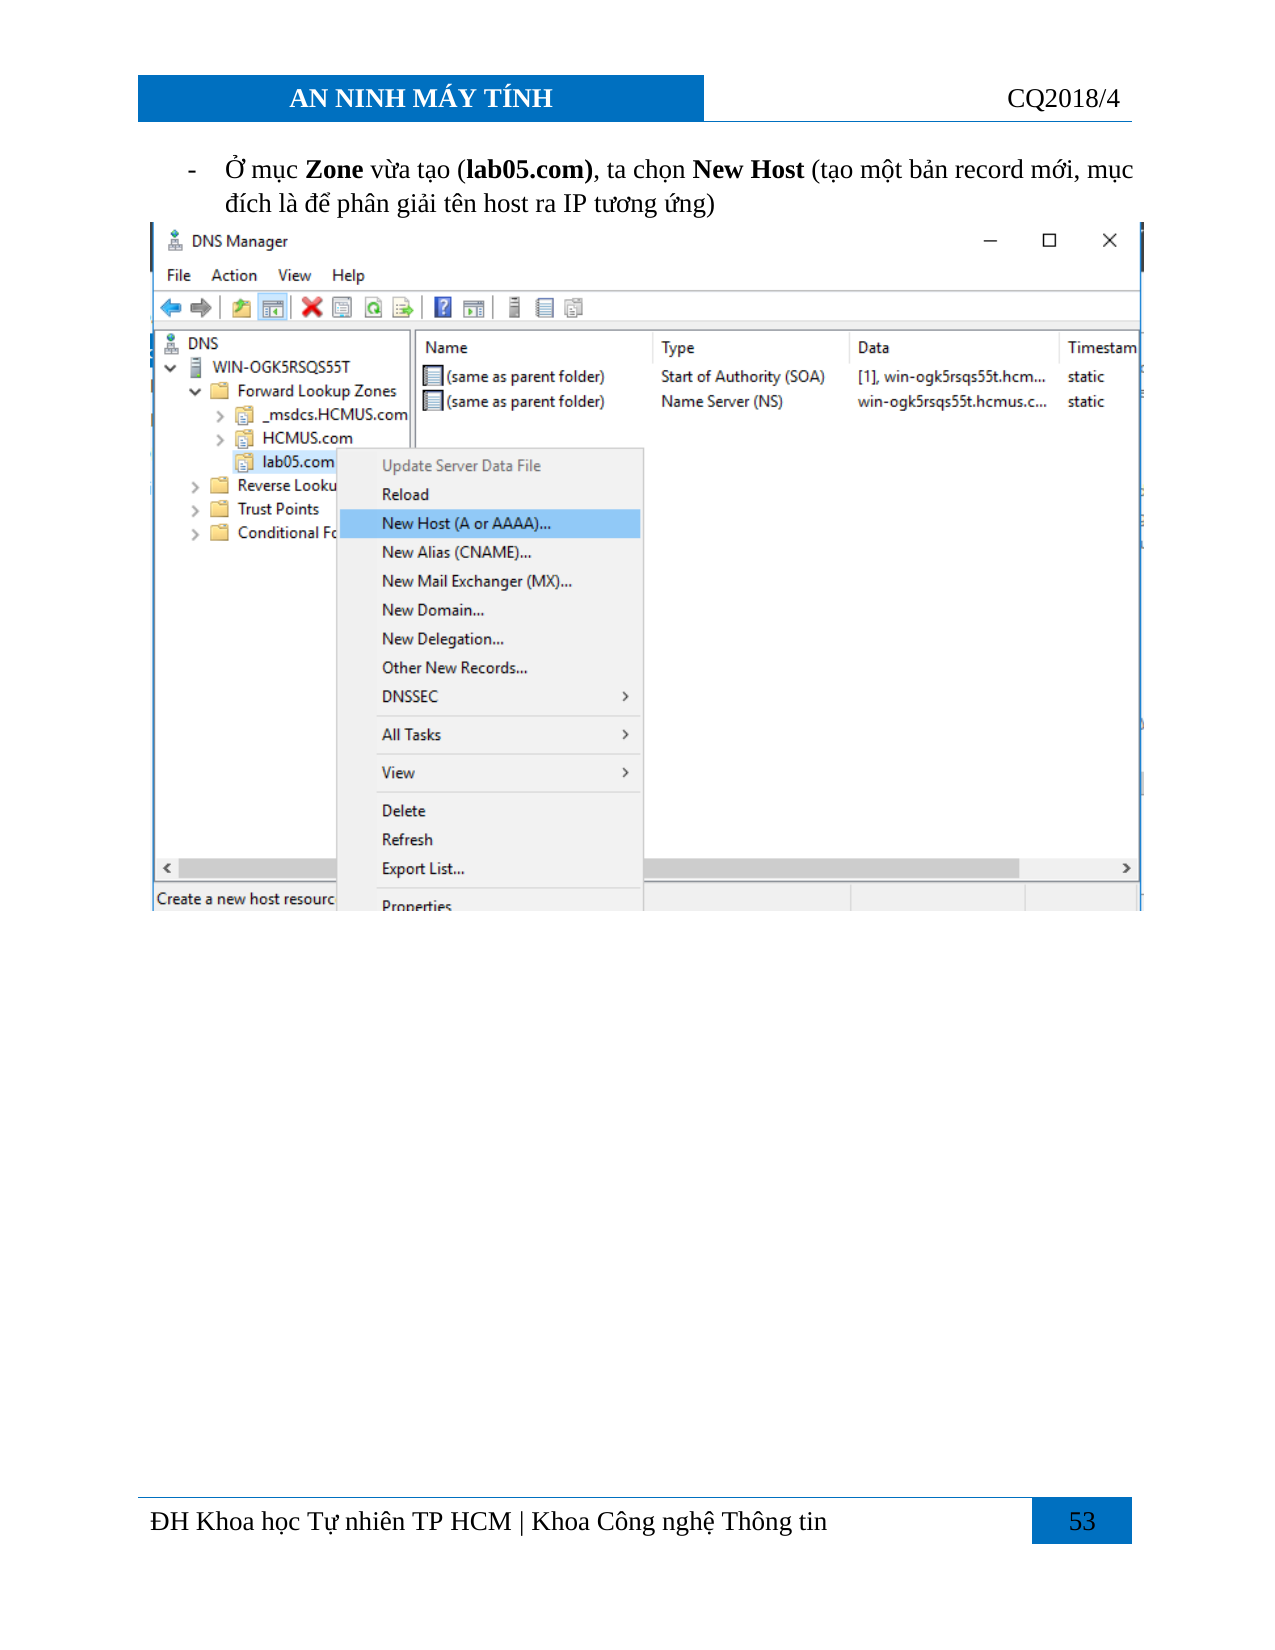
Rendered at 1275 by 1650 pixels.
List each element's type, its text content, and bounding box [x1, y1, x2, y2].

picture [150, 222, 1144, 911]
list Ở mục Zone vừa tạo (lab05.com), ta chọn New Host (tạo một bản record mới, mục đích là để phân giải tên host ra IP tương ứng) [187, 153, 1144, 218]
